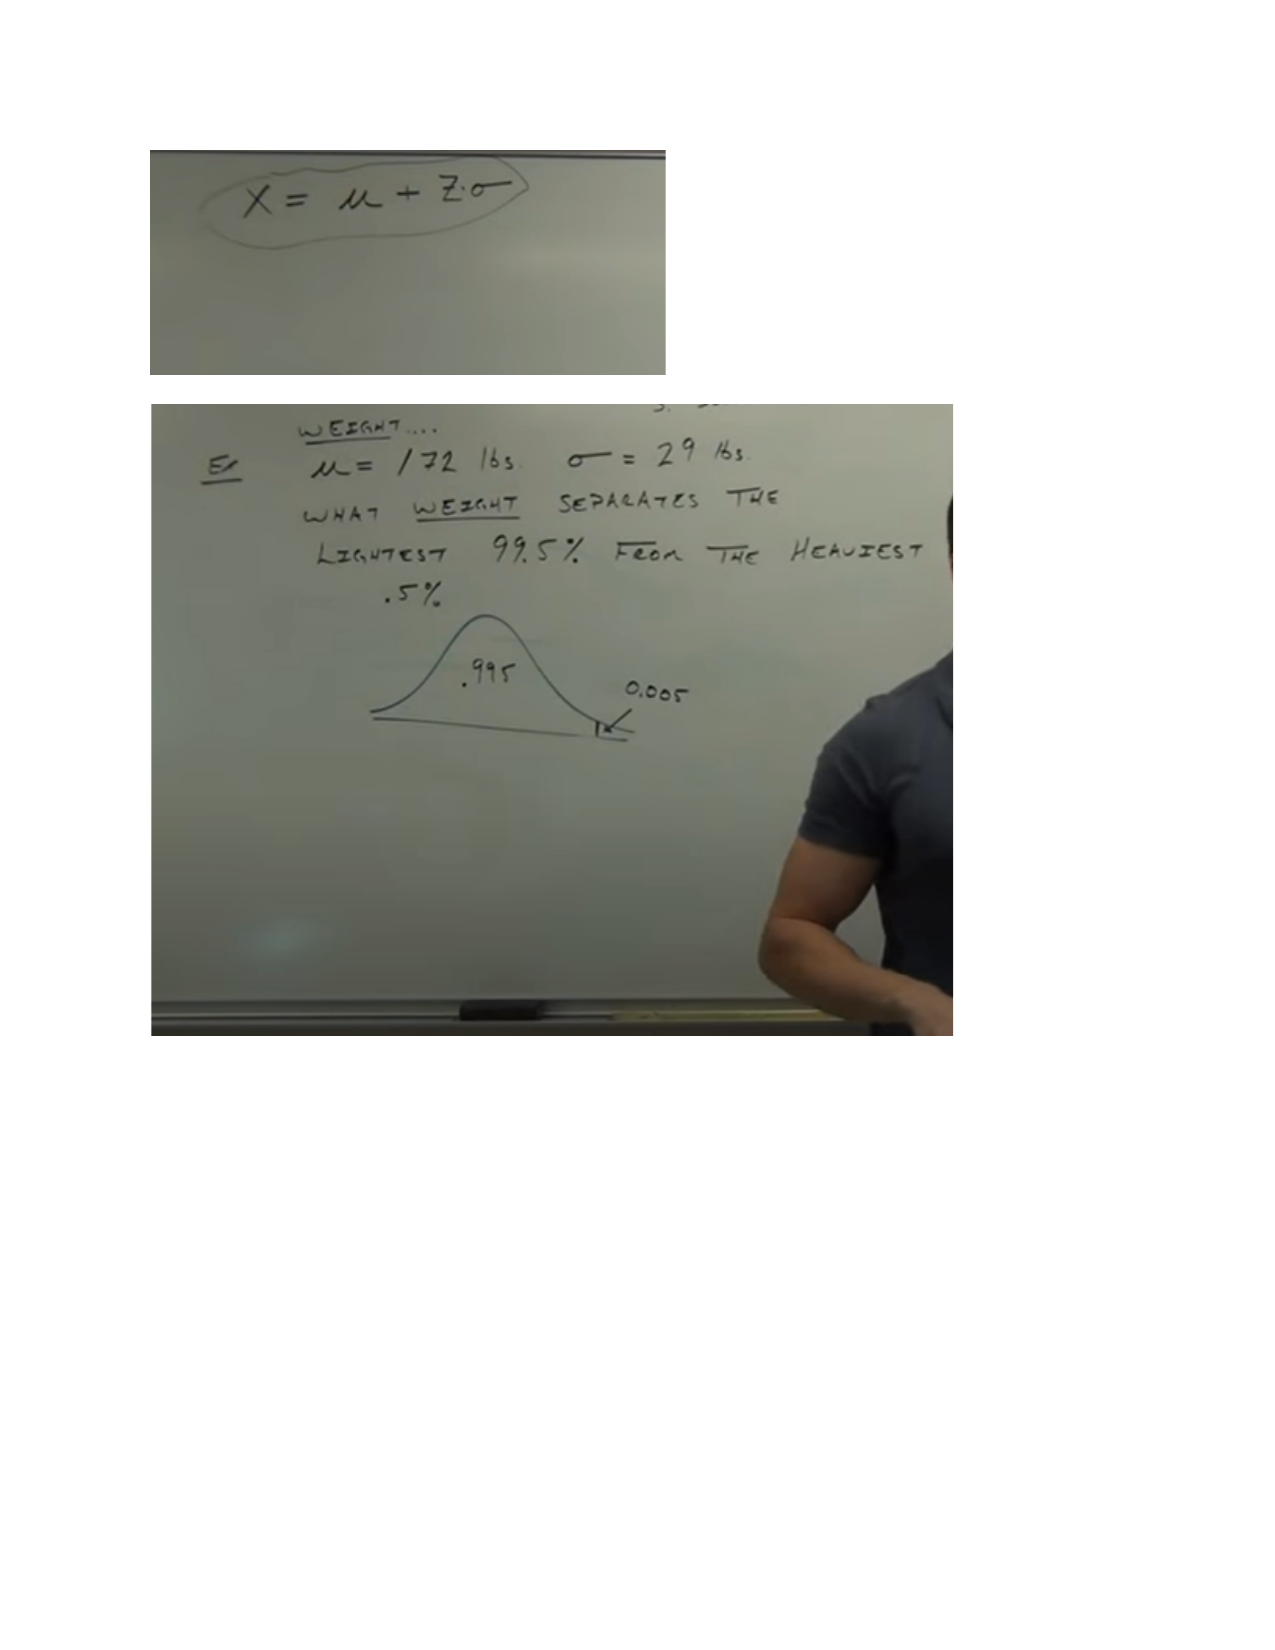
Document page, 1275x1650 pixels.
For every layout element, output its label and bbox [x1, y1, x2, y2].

picture [150, 150, 666, 375]
picture [150, 404, 954, 1036]
